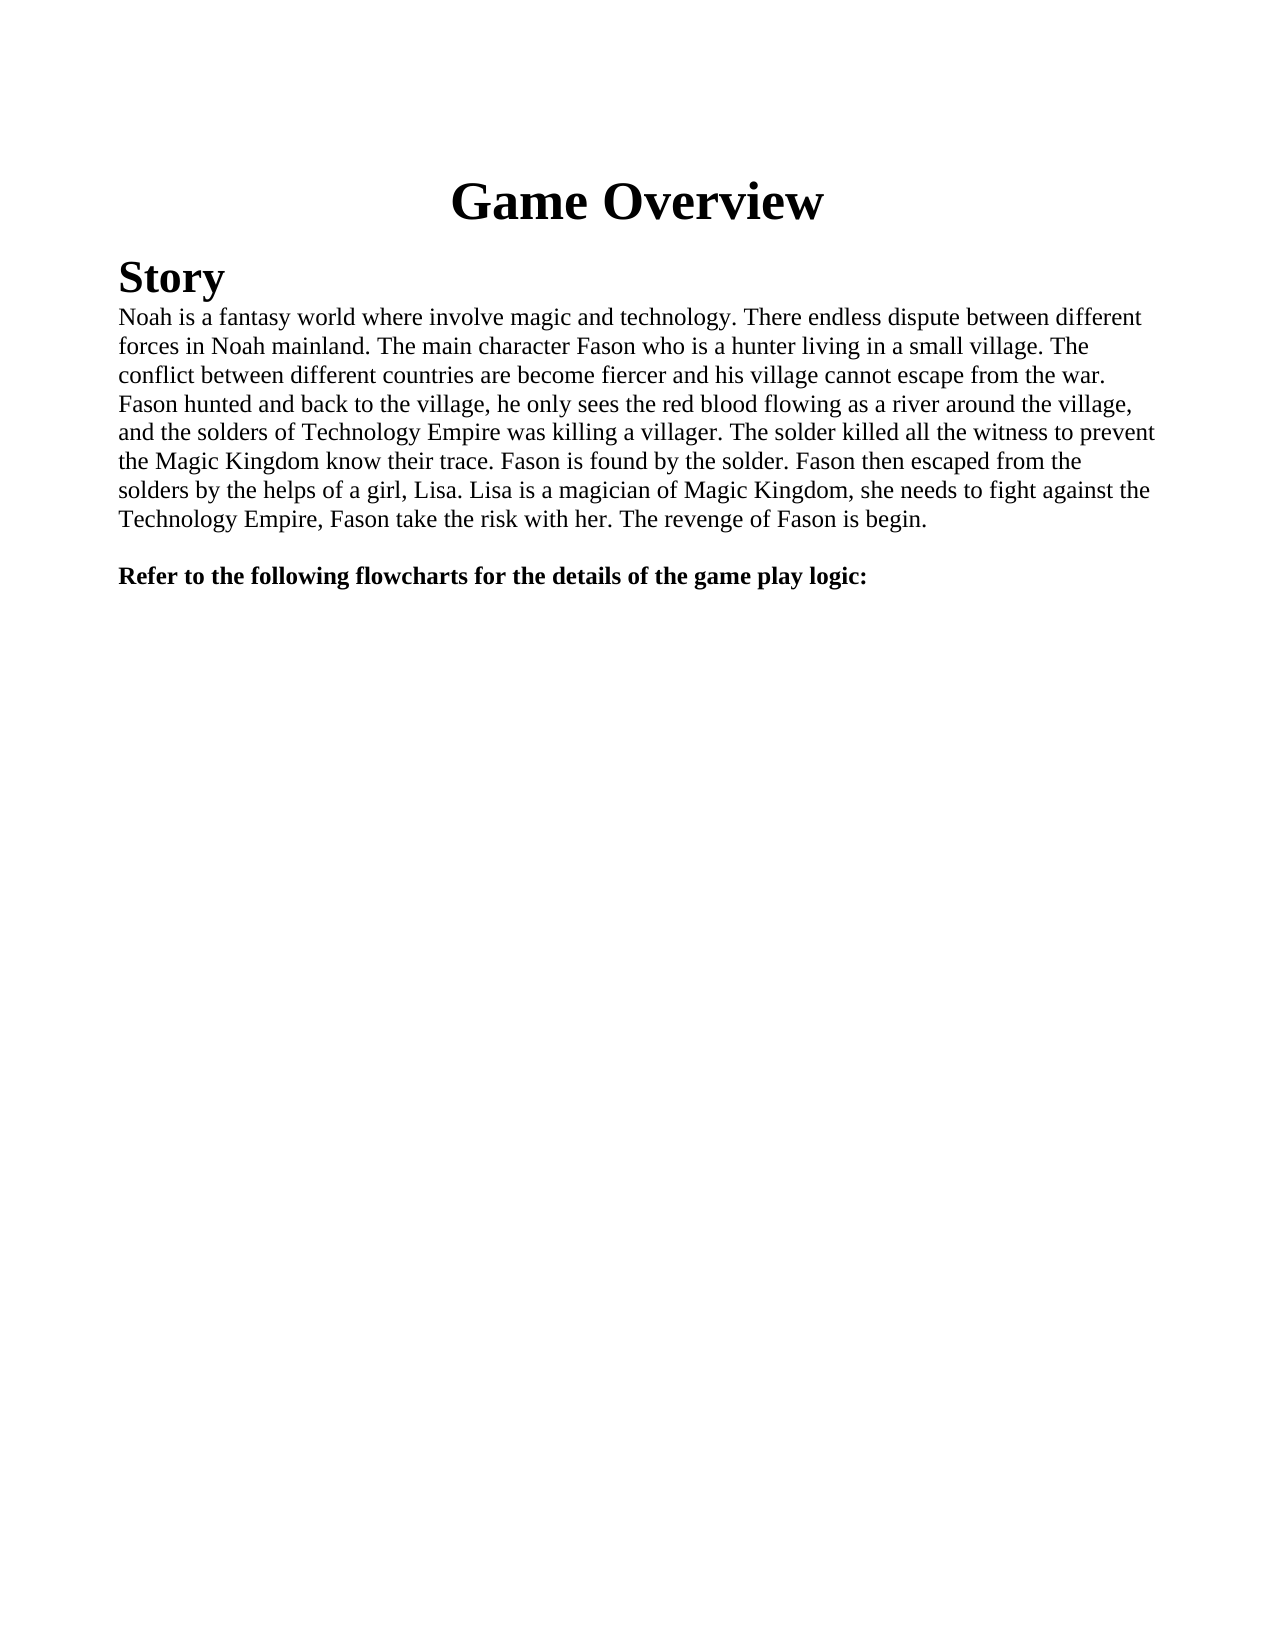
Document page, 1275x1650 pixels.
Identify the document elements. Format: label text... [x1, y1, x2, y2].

text Noah is a fantasy world where involve magic and technology. There endless dispute between different forces in Noah mainland. The main character Fason who is a hunter living in a small village. The conflict between different countries are become fiercer and his village cannot escape from the war. Fason hunted and back to the village, he only sees the red blood flowing as a river around the village, and the solders of Technology Empire was killing a villager. The solder killed all the witness to prevent the Magic Kingdom know their trace. Fason is found by the solder. Fason then escaped from the solders by the helps of a girl, Lisa. Lisa is a magician of Magic Kingdom, she needs to fight against the Technology Empire, Fason take the risk with her. The revenge of Fason is begin. [118, 302, 1157, 532]
subtitle Game Overview [118, 169, 1157, 231]
text Refer to the following flowcharts for the details of the game play logic: [118, 561, 1157, 590]
subtitle Story [118, 250, 1157, 302]
